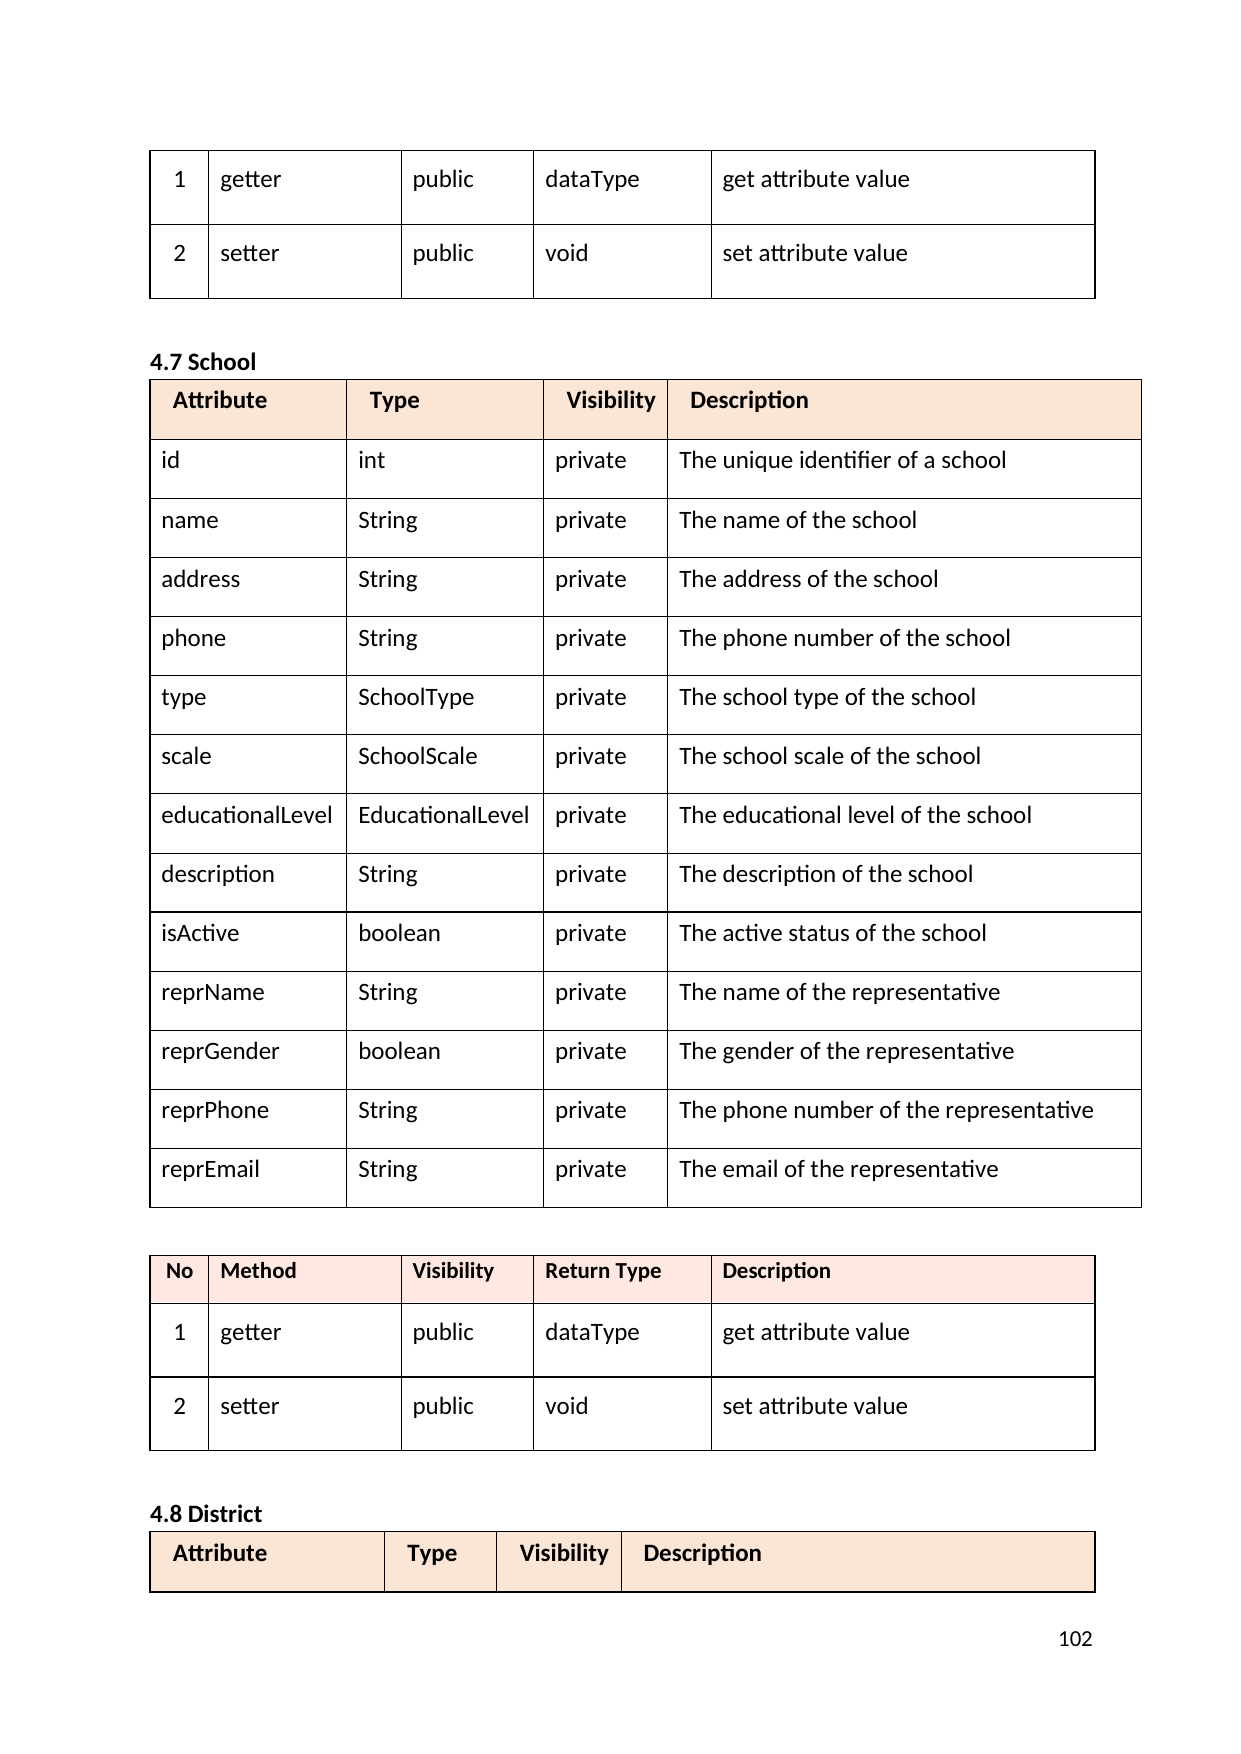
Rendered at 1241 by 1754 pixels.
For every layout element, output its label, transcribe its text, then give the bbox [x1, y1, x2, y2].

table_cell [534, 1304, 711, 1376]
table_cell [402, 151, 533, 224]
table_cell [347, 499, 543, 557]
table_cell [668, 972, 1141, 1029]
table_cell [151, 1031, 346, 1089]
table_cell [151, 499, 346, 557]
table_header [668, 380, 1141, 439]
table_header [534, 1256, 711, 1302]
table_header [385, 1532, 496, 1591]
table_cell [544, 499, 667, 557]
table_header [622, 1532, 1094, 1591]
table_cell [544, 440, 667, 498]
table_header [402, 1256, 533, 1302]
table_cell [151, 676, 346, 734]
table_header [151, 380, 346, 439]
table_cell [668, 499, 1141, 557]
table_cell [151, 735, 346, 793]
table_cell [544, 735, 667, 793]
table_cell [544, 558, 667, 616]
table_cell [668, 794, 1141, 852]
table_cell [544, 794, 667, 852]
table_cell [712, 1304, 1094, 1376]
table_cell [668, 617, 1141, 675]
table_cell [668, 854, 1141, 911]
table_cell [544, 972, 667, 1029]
subtitle 4.7 School [150, 346, 1093, 376]
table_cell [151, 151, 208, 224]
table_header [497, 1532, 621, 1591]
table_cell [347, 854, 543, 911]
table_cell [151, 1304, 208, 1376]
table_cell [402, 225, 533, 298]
subtitle 4.8 District [150, 1498, 1093, 1529]
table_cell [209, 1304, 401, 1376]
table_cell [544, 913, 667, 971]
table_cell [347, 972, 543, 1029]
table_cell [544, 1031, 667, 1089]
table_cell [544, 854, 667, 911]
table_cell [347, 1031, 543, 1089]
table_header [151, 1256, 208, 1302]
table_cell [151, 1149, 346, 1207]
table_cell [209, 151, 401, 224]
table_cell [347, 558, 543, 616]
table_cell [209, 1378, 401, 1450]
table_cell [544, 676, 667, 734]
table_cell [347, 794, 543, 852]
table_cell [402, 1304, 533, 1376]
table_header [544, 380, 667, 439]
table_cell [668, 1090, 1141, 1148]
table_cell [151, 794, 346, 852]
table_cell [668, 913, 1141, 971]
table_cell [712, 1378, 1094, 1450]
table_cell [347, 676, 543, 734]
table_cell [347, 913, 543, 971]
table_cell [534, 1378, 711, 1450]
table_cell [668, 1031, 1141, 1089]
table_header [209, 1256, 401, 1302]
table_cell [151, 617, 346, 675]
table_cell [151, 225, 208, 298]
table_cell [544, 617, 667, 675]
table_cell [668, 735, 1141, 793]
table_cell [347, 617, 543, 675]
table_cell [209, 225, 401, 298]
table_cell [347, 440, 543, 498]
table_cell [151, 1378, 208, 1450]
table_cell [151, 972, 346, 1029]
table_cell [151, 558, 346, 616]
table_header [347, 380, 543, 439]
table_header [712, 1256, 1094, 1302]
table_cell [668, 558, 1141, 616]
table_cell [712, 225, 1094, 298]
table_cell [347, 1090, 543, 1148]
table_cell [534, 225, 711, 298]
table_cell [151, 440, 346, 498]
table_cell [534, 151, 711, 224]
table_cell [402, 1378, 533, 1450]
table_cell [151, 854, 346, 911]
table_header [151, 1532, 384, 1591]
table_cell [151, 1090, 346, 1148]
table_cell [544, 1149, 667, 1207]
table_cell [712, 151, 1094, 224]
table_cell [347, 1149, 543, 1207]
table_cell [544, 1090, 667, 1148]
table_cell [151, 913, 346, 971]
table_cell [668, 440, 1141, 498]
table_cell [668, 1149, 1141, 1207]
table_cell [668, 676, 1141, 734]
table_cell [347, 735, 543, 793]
